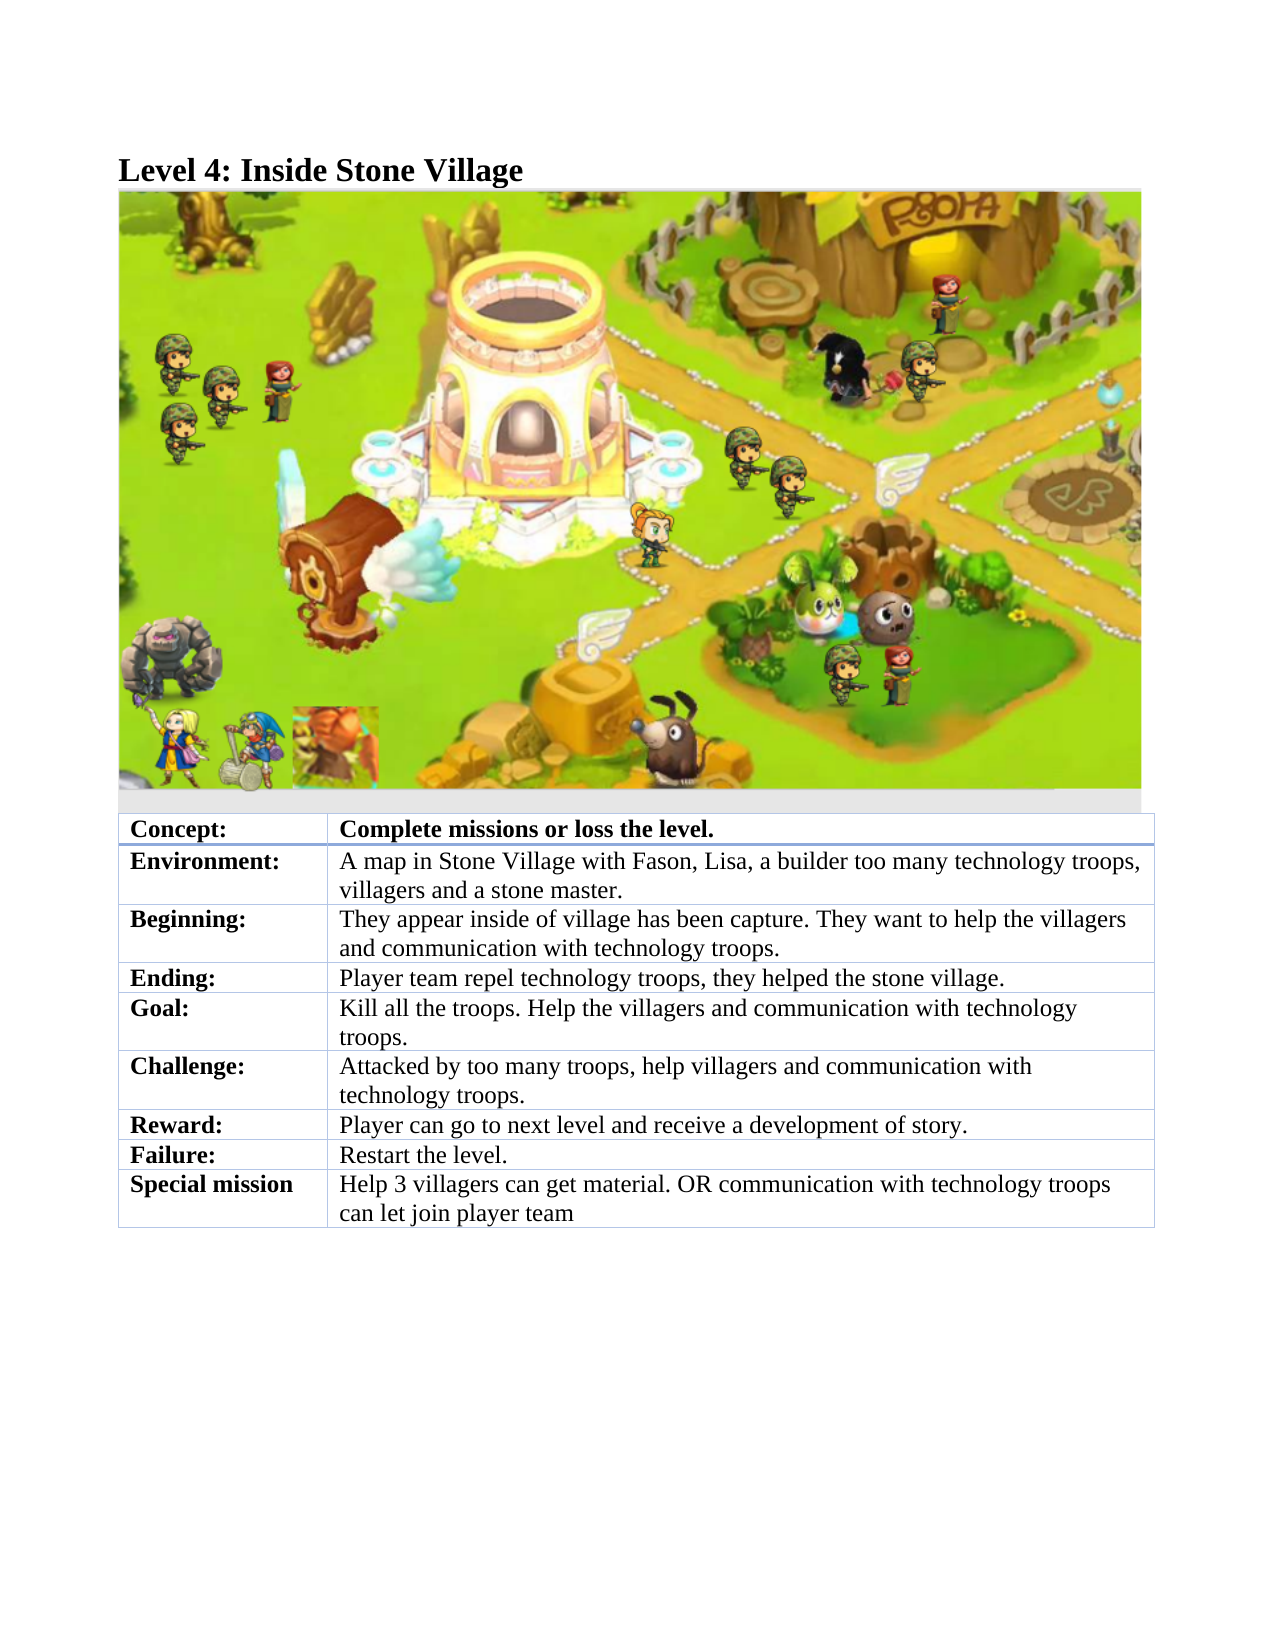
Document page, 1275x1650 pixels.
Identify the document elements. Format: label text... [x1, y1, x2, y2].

table_header Concept: [119, 814, 327, 843]
table_cell Restart the level. [328, 1140, 1154, 1168]
table_cell A map in Stone Village with Fason, Lisa, a builder too many technology troops, villagers and a stone master. [328, 846, 1154, 903]
table_cell Reward: [119, 1110, 327, 1139]
table_cell Special mission [119, 1170, 327, 1227]
table_cell Help 3 villagers can get material. OR communication with technology troops can let join player team [328, 1170, 1154, 1227]
table_cell Ending: [119, 963, 327, 992]
table_cell Goal: [119, 993, 327, 1050]
table_cell Player team repel technology troops, they helped the stone village. [328, 963, 1154, 992]
text Level 4: Inside Stone Village [118, 150, 1157, 188]
table_header Complete missions or loss the level. [328, 814, 1154, 843]
table_cell Kill all the troops. Help the villagers and communication with technology troops. [328, 993, 1154, 1050]
table_cell Challenge: [119, 1051, 327, 1109]
table_cell Player can go to next level and receive a development of story. [328, 1110, 1154, 1139]
table_cell Failure: [119, 1140, 327, 1168]
table_cell Beginning: [119, 905, 327, 962]
table_cell Environment: [119, 846, 327, 903]
picture [118, 188, 1142, 813]
table_cell Attacked by too many troops, help villagers and communication with technology troops. [328, 1051, 1154, 1109]
table_cell They appear inside of village has been capture. They want to help the villagers and communication with technology troops. [328, 905, 1154, 962]
